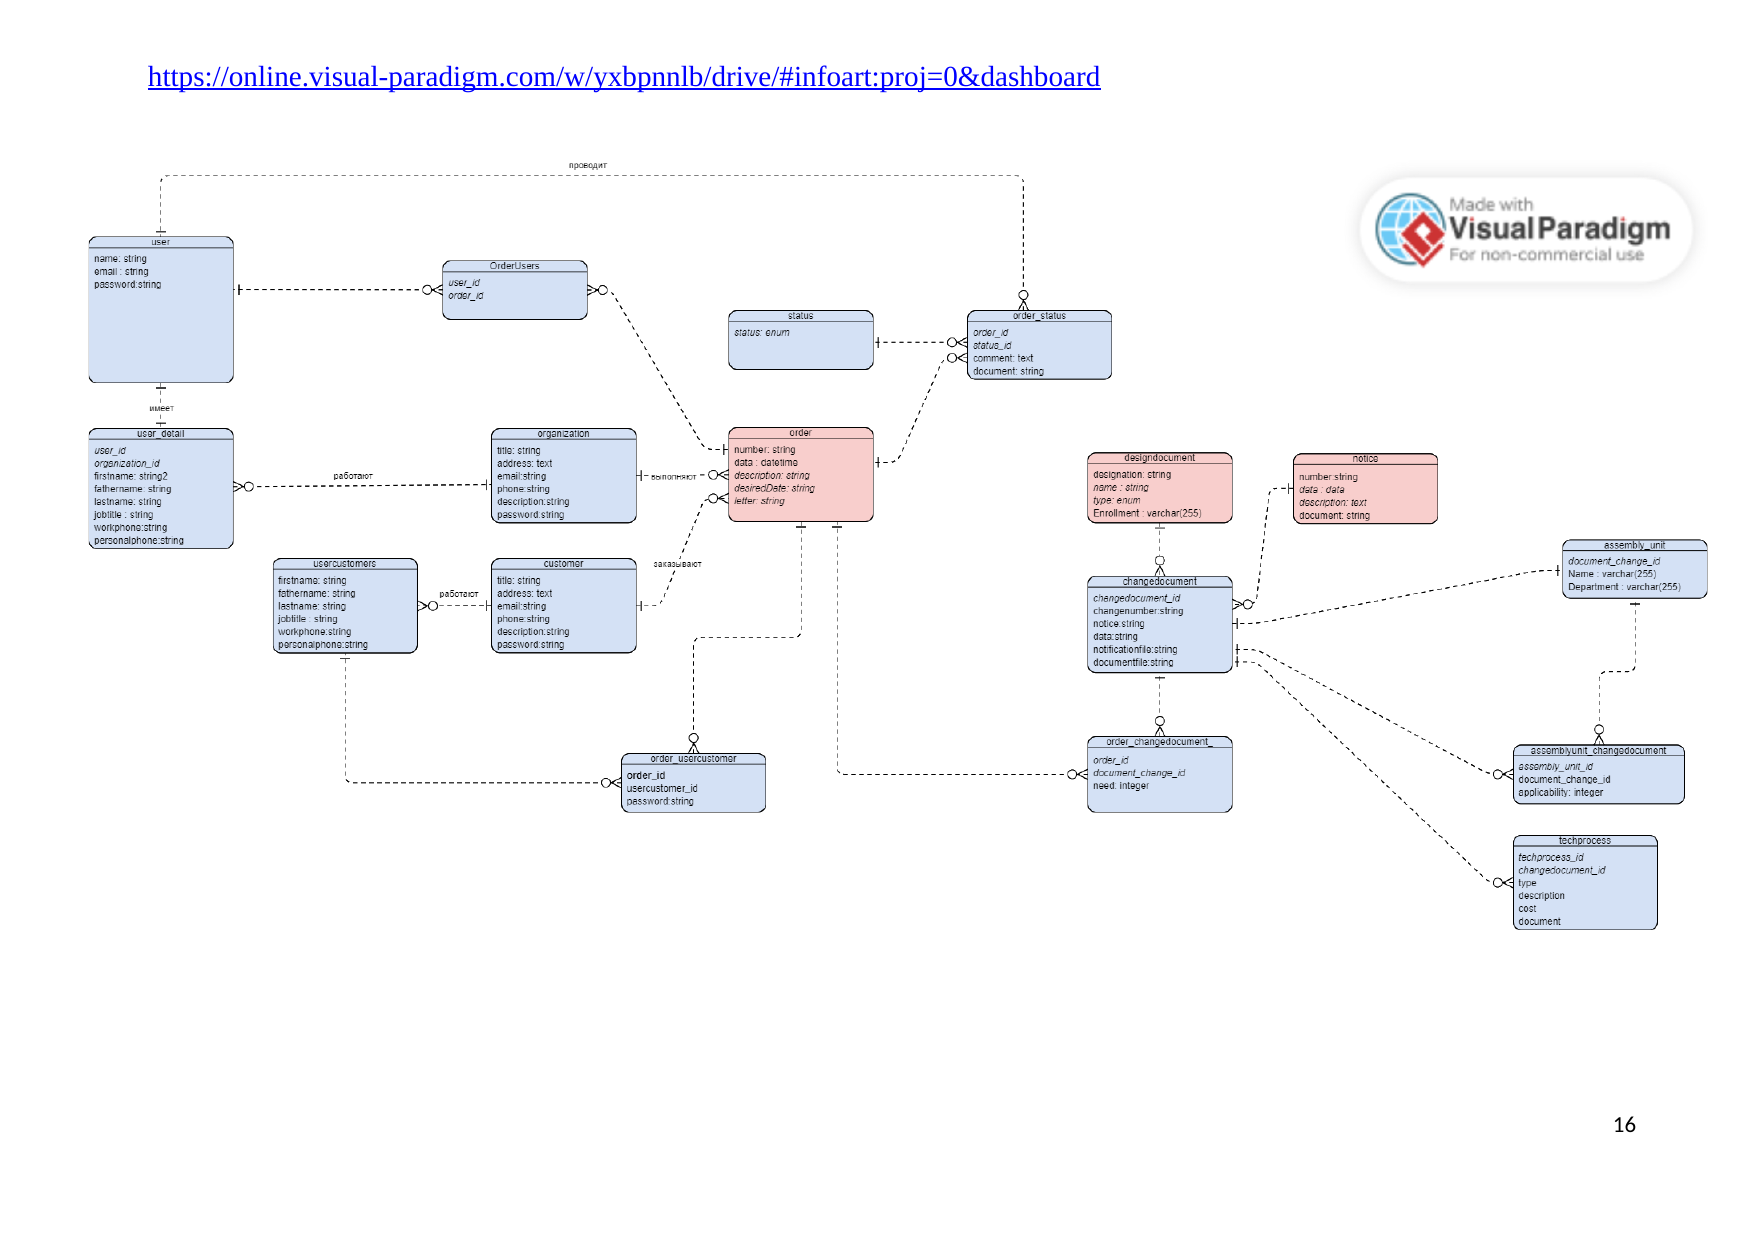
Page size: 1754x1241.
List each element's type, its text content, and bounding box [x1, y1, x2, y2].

picture [88, 159, 1708, 930]
text https://online.visual-paradigm.com/w/yxbpnnlb/drive/#infoart:proj=0&dashboard [74, 59, 1636, 93]
